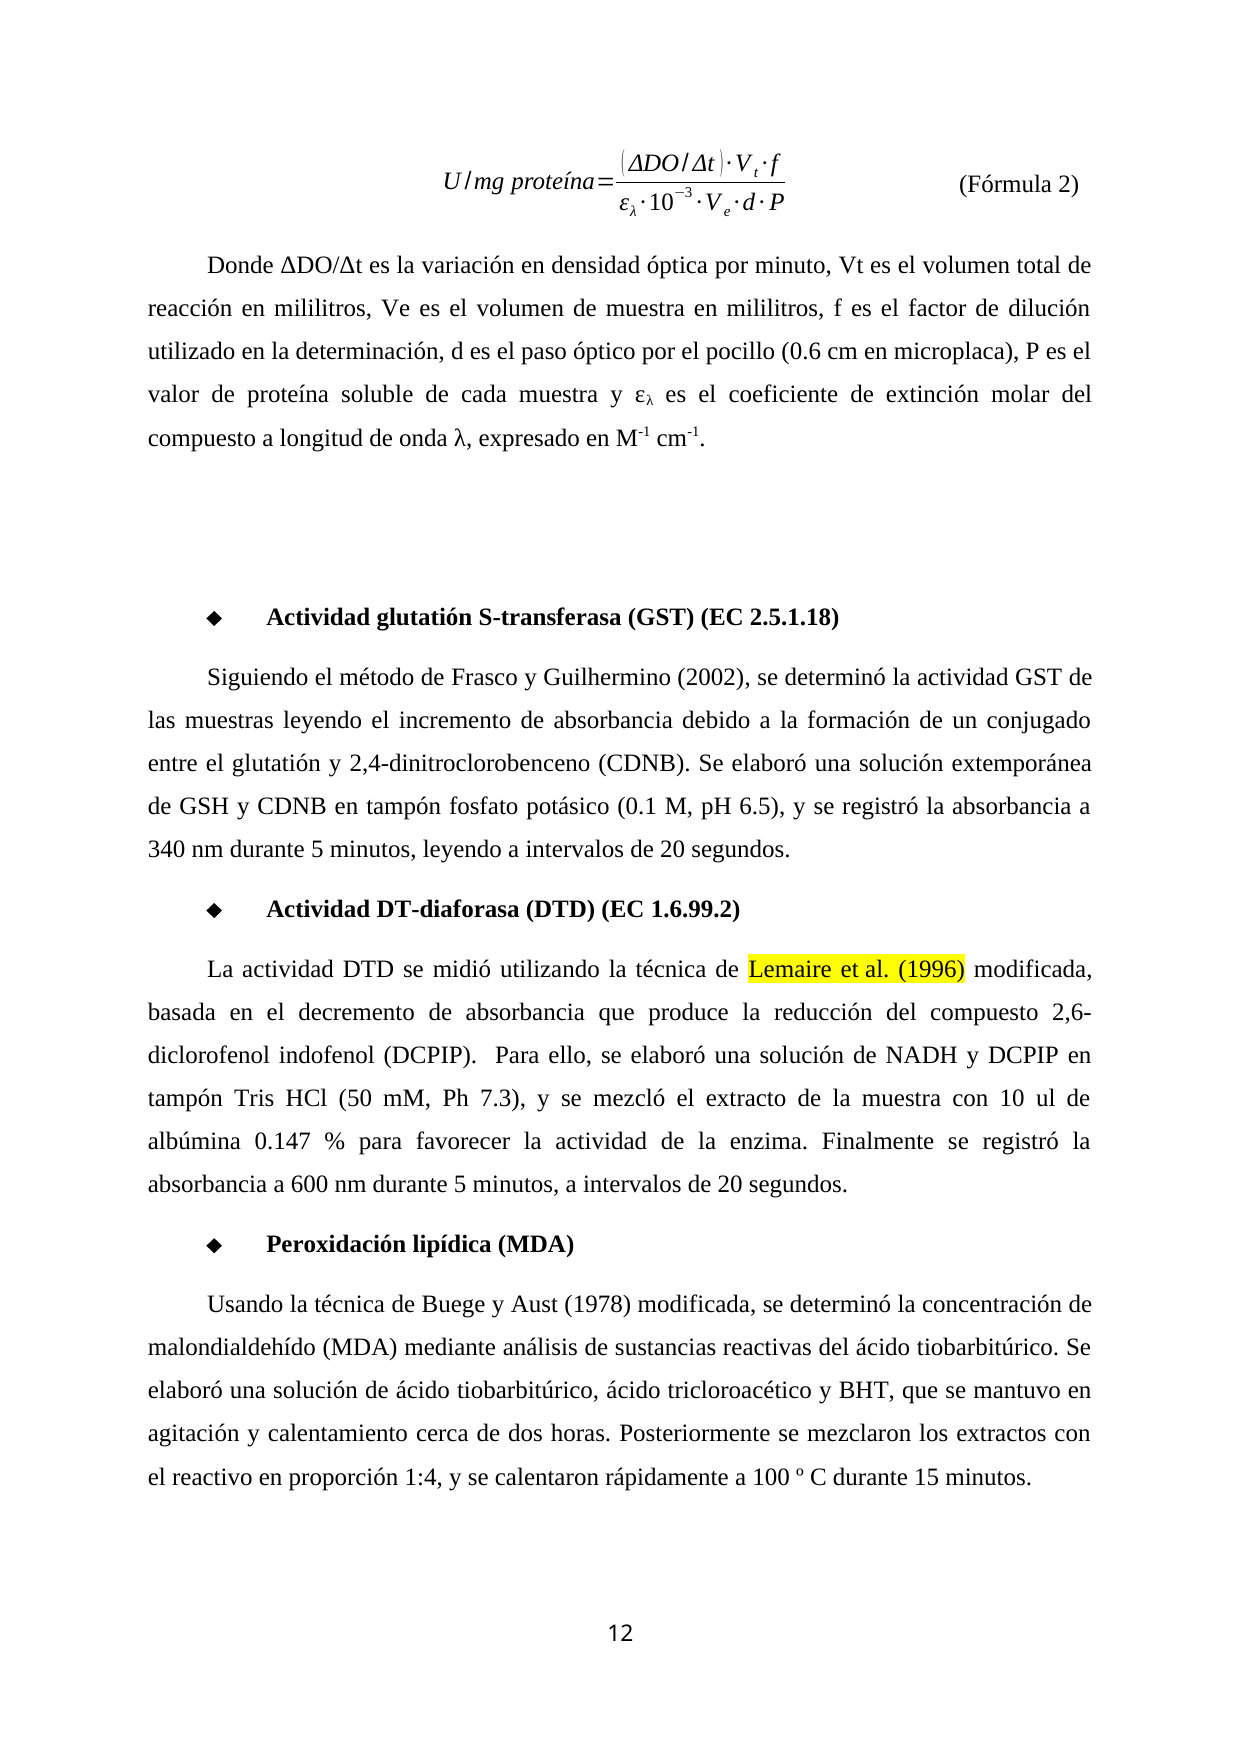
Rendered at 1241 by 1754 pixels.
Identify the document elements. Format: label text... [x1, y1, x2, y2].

text Siguiendo el método de , se determinó la actividad GST de las muestras leyendo el incremento de absorbancia debido a la formación de un conjugado entre el glutatión y 2,4-dinitroclorobenceno (CDNB). Se elaboró una solución extemporánea de GSH y CDNB en tampón fosfato potásico (0.1 M, pH 6.5), y se registró la absorbancia a 340 nm durante 5 minutos, leyendo a intervalos de 20 segundos. [148, 662, 1092, 863]
text (Fórmula 2) [266, 148, 1092, 219]
list Peroxidación lipídica (MDA) [207, 1229, 1092, 1258]
text La actividad DTD se midió utilizando la técnica de modificada, basada en el decremento de absorbancia que produce la reducción del compuesto 2,6-diclorofenol indofenol (DCPIP). Para ello, se elaboró una solución de NADH y DCPIP en tampón Tris HCl (50 mM, Ph 7.3), y se mezcló el extracto de la muestra con 10 ul de albúmina 0.147 % para favorecer la actividad de la enzima. Finalmente se registró la absorbancia a 600 nm durante 5 minutos, a intervalos de 20 segundos. [148, 954, 1092, 1198]
list Actividad DT-diaforasa (DTD) (EC 1.6.99.2) [207, 894, 1092, 923]
text Usando la técnica de modificada, se determinó la concentración de malondialdehído (MDA) mediante análisis de sustancias reactivas del ácido tiobarbitúrico. Se elaboró una solución de ácido tiobarbitúrico, ácido tricloroacético y BHT, que se mantuvo en agitación y calentamiento cerca de dos horas. Posteriormente se mezclaron los extractos con el reactivo en proporción 1:4, y se calentaron rápidamente a 100 º C durante 15 minutos. [148, 1289, 1092, 1490]
text Donde ΔDO/Δt es la variación en densidad óptica por minuto, Vt es el volumen total de reacción en mililitros, Ve es el volumen de muestra en mililitros, f es el factor de dilución utilizado en la determinación, d es el paso óptico por el pocillo (0.6 cm en microplaca), P es el valor de proteína soluble de cada muestra y ελ es el coeficiente de extinción molar del compuesto a longitud de onda λ, expresado en M-1 cm-1. [148, 250, 1092, 451]
list Actividad glutatión S-transferasa (GST) (EC 2.5.1.18) [207, 602, 1092, 631]
